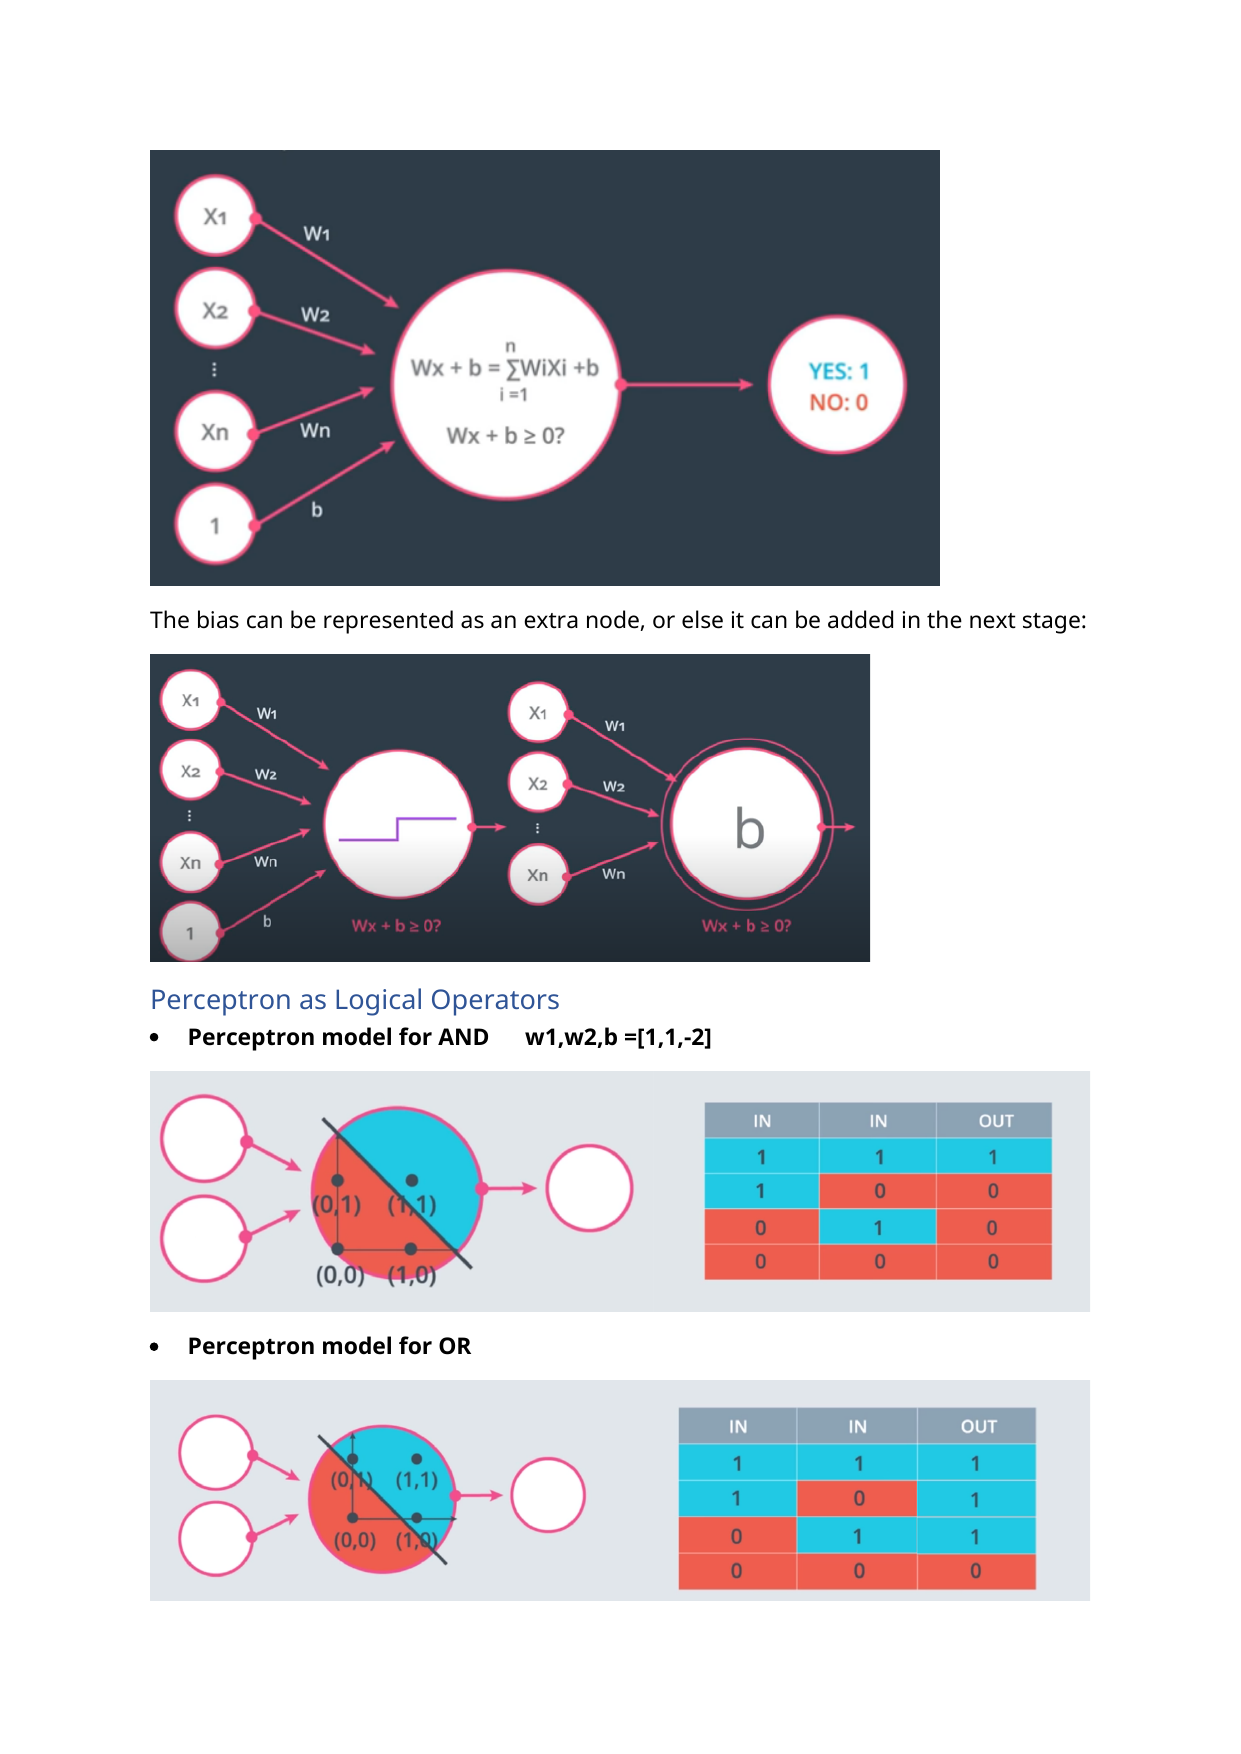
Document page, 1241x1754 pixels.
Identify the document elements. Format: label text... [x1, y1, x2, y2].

subtitle Perceptron as Logical Operators [150, 981, 1090, 1018]
picture [150, 1380, 1091, 1601]
list Perceptron model for OR [150, 1330, 1090, 1361]
picture [150, 1071, 1091, 1312]
picture [150, 654, 871, 962]
picture [150, 150, 940, 586]
text The bias can be represented as an extra node, or else it can be added in the next stage: [150, 604, 1090, 635]
list Perceptron model for AND w1,w2,b =[1,1,-2] [150, 1021, 1090, 1052]
